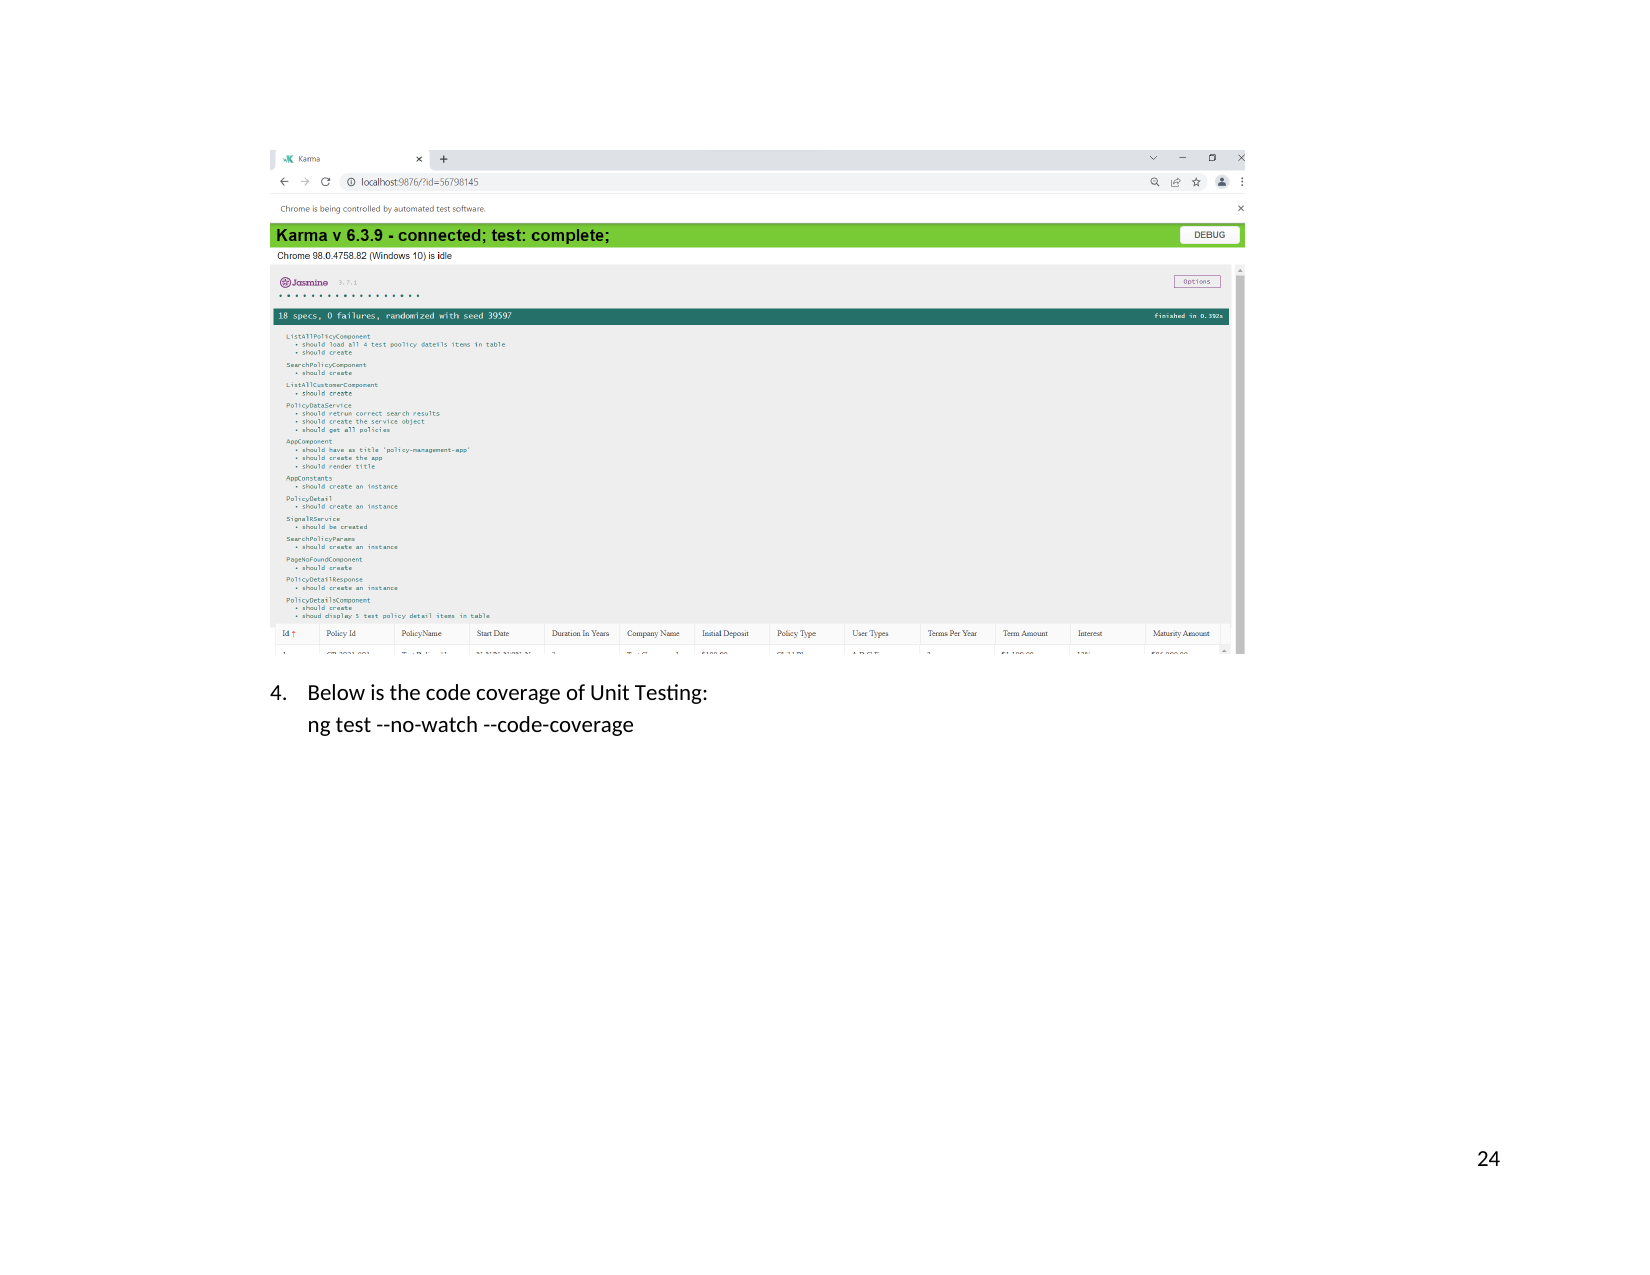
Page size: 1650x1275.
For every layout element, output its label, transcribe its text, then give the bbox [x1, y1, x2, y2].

list Below is the code coverage of Unit Testing: [270, 678, 1500, 706]
picture [270, 150, 1245, 654]
list ng test --no-watch --code-coverage [307, 711, 1500, 739]
